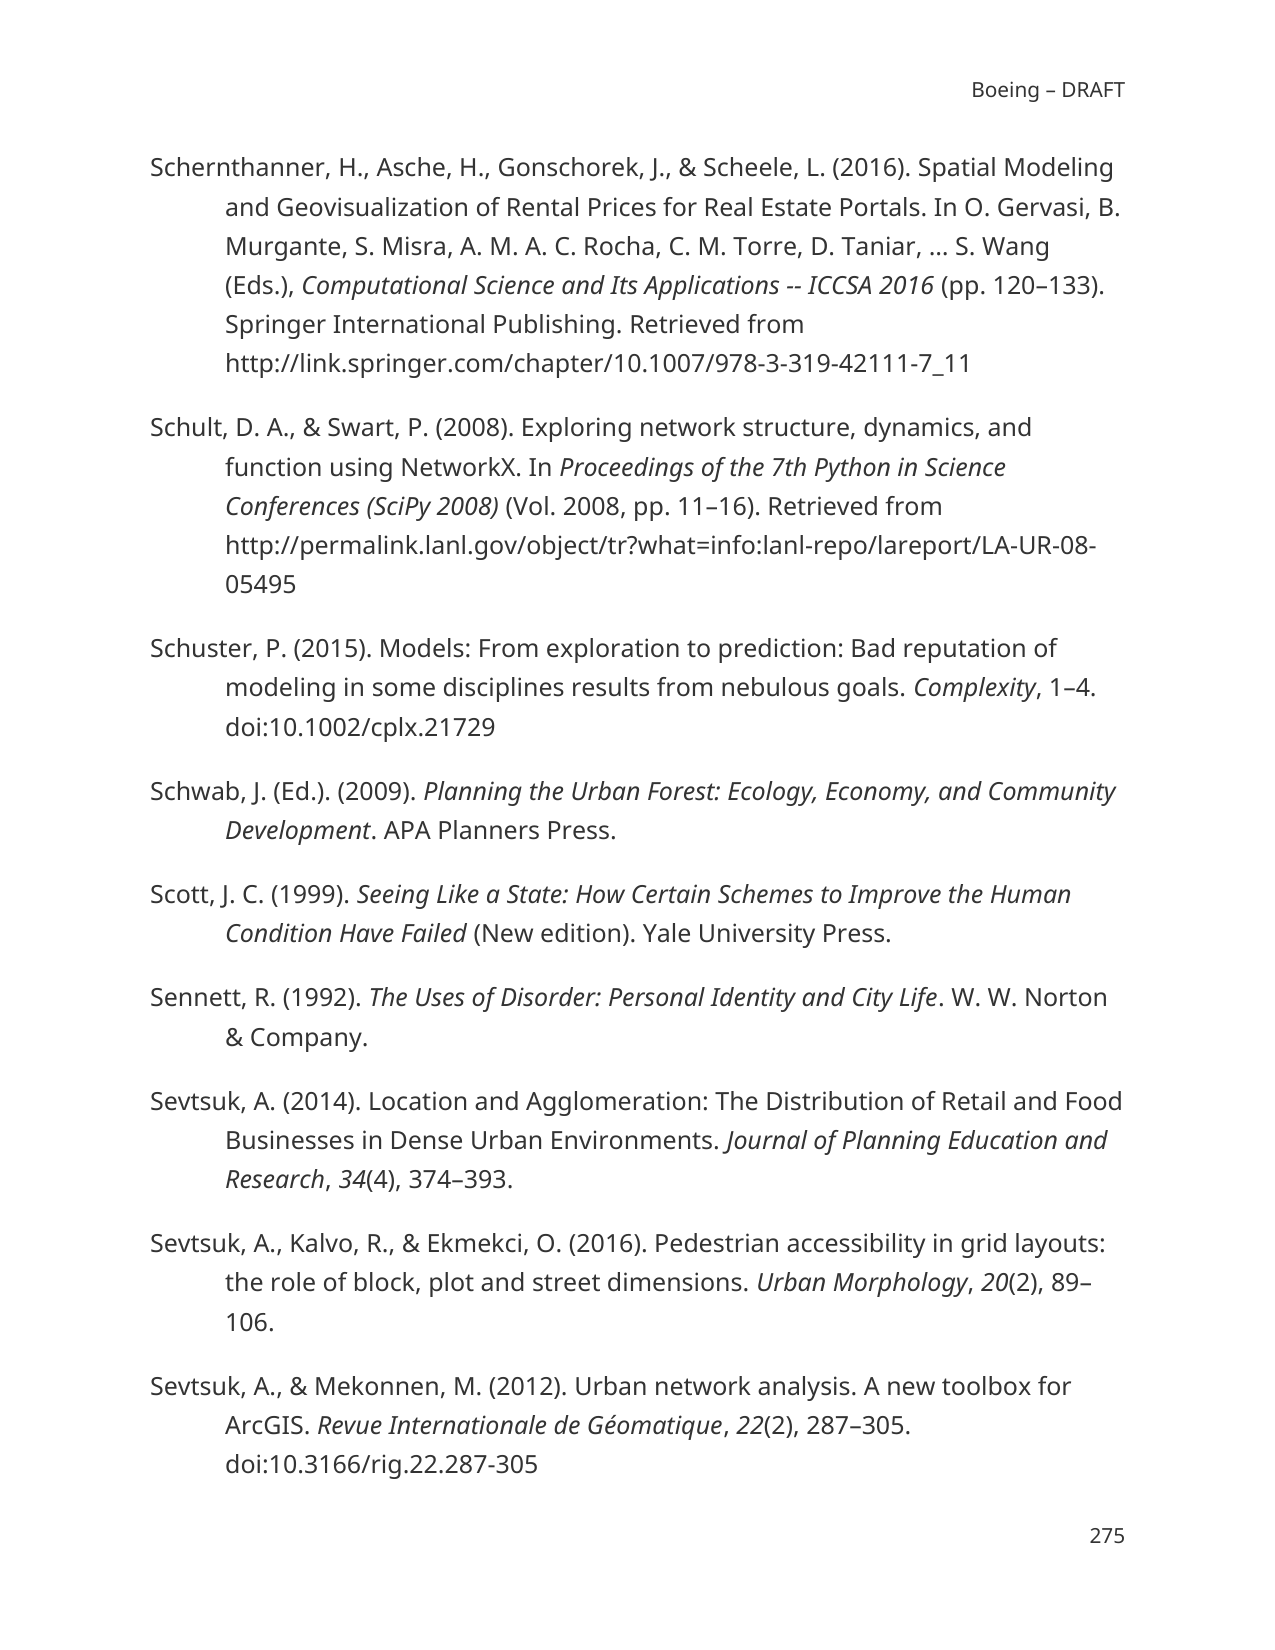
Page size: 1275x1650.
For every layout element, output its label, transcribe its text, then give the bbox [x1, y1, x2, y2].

text Schwab, J. (Ed.). (2009). Planning the Urban Forest: Ecology, Economy, and Community Development. APA Planners Press. [150, 773, 1125, 847]
text Schernthanner, H., Asche, H., Gonschorek, J., & Scheele, L. (2016). Spatial Modeling and Geovisualization of Rental Prices for Real Estate Portals. In O. Gervasi, B. Murgante, S. Misra, A. M. A. C. Rocha, C. M. Torre, D. Taniar, … S. Wang (Eds.), Computational Science and Its Applications -- ICCSA 2016 (pp. 120–133). Springer International Publishing. Retrieved from http://link.springer.com/chapter/10.1007/978-3-319-42111-7_11 [150, 150, 1125, 380]
text Sevtsuk, A. (2014). Location and Agglomeration: The Distribution of Retail and Food Businesses in Dense Urban Environments. Journal of Planning Education and Research, 34(4), 374–393. [150, 1083, 1125, 1196]
text Sevtsuk, A., & Mekonnen, M. (2012). Urban network analysis. A new toolbox for ArcGIS. Revue Internationale de Géomatique, 22(2), 287–305. doi:10.3166/rig.22.287-305 [150, 1368, 1125, 1481]
text Schuster, P. (2015). Models: From exploration to prediction: Bad reputation of modeling in some disciplines results from nebulous goals. Complexity, 1–4. doi:10.1002/cplx.21729 [150, 631, 1125, 743]
text Schult, D. A., & Swart, P. (2008). Exploring network structure, dynamics, and function using NetworkX. In Proceedings of the 7th Python in Science Conferences (SciPy 2008) (Vol. 2008, pp. 11–16). Retrieved from http://permalink.lanl.gov/object/tr?what=info:lanl-repo/lareport/LA-UR-08-05495 [150, 410, 1125, 601]
text Sevtsuk, A., Kalvo, R., & Ekmekci, O. (2016). Pedestrian accessibility in grid layouts: the role of block, plot and street dimensions. Urban Morphology, 20(2), 89–106. [150, 1226, 1125, 1338]
text Sennett, R. (1992). The Uses of Disorder: Personal Identity and City Life. W. W. Norton & Company. [150, 980, 1125, 1053]
text Scott, J. C. (1999). Seeing Like a State: How Certain Schemes to Improve the Human Condition Have Failed (New edition). Yale University Press. [150, 877, 1125, 950]
